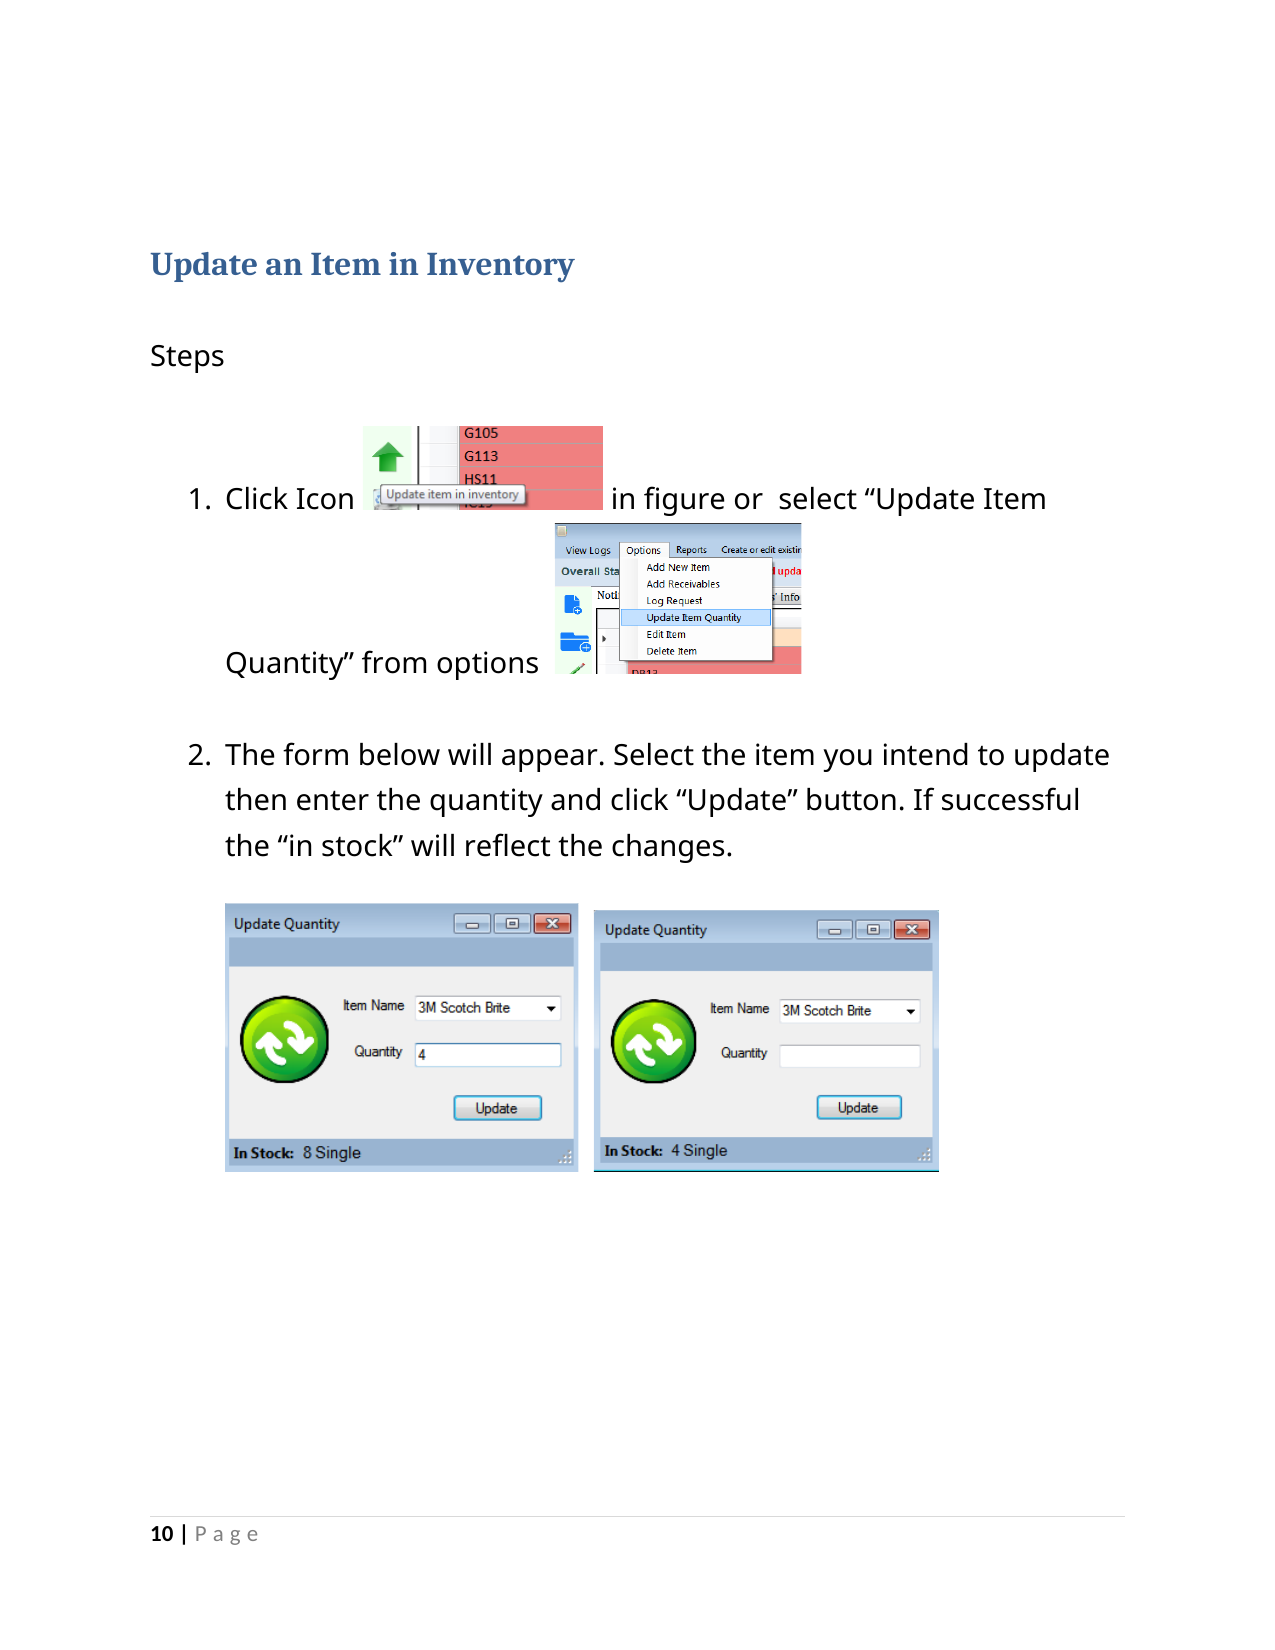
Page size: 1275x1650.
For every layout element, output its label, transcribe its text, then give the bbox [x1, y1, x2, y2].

picture [362, 426, 603, 510]
picture [225, 903, 579, 1172]
list Click Icon in figure or select “Update Item Quantity” from options [187, 427, 1125, 682]
picture [593, 910, 939, 1172]
picture [554, 523, 802, 674]
list Steps [150, 335, 1125, 375]
list The form below will appear. Select the item you intend to update then enter the quantity and click “Update” button. If successful the “in stock” will reflect the changes. [187, 734, 1125, 865]
subtitle Update an Item in Inventory [150, 246, 1125, 284]
